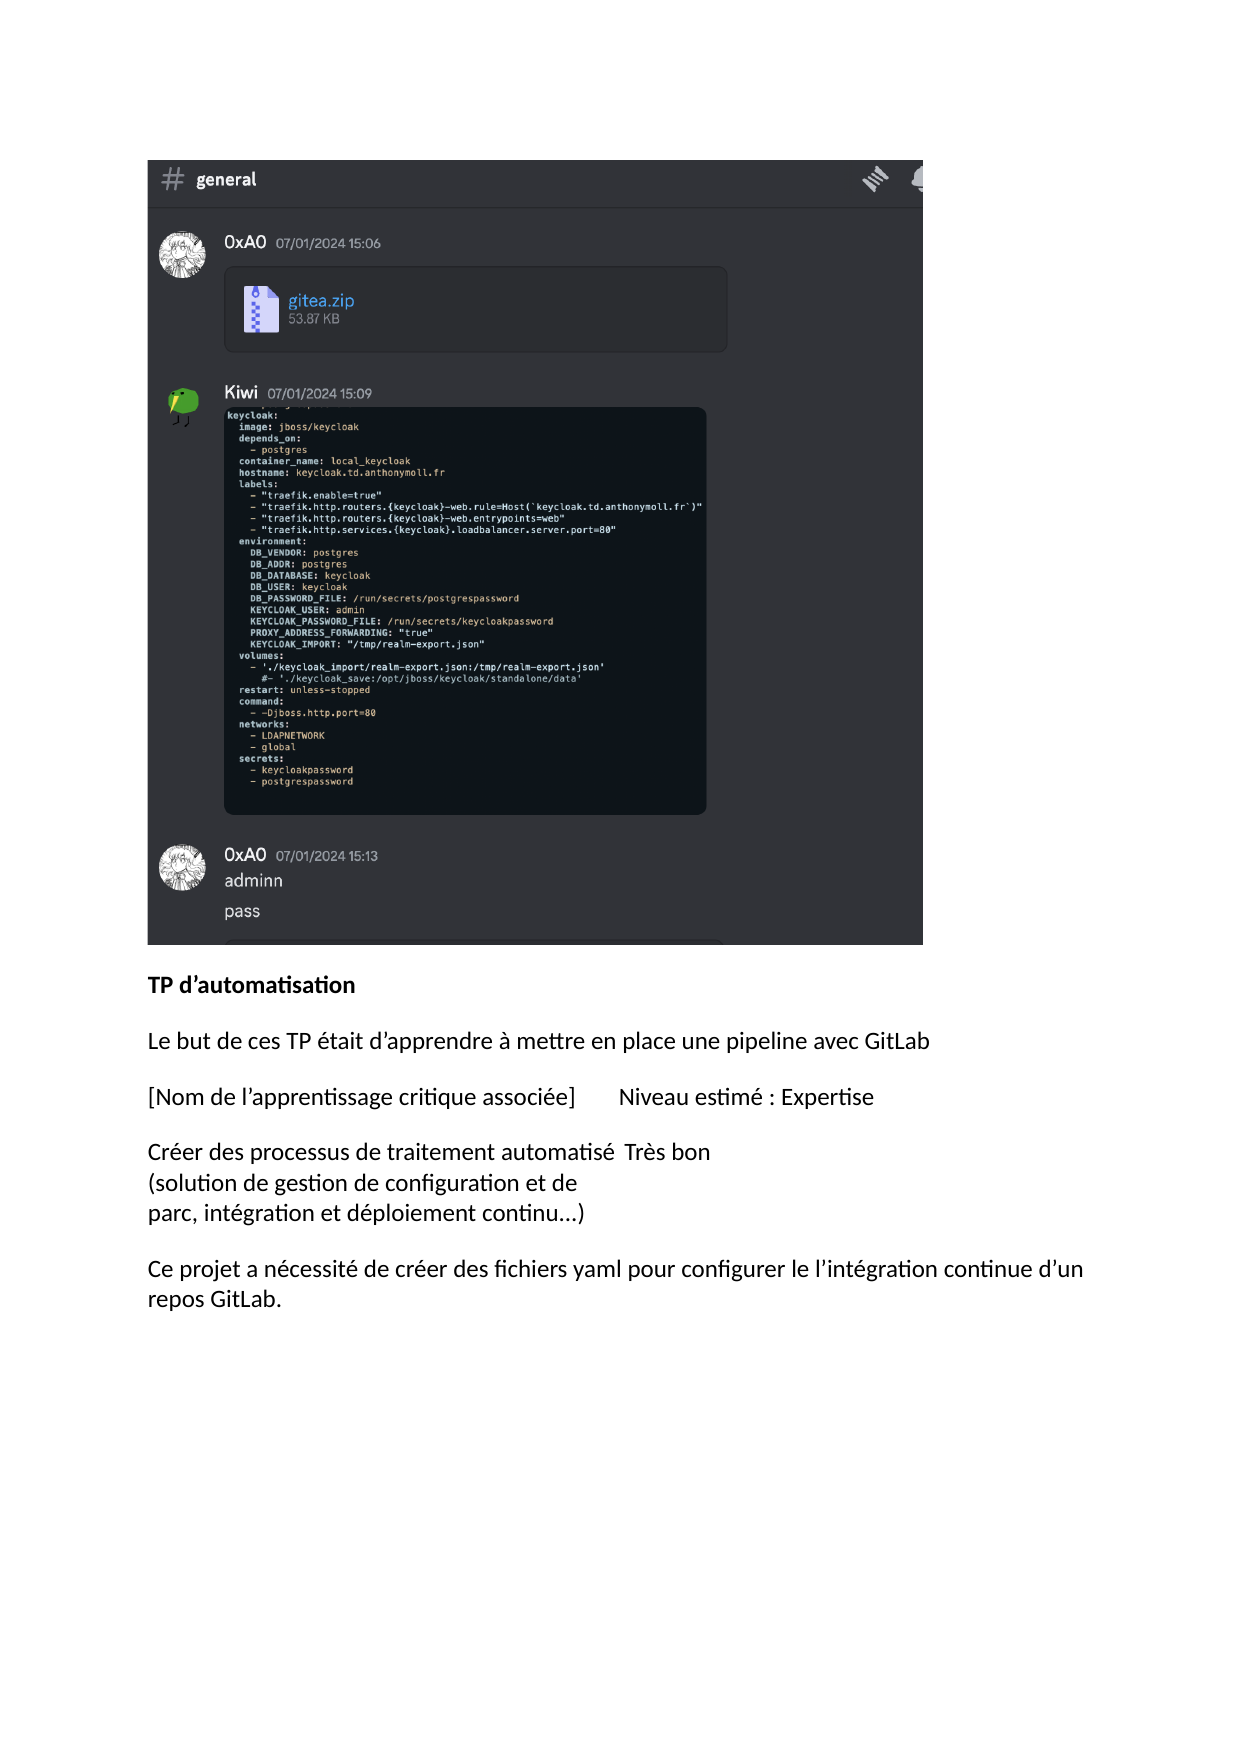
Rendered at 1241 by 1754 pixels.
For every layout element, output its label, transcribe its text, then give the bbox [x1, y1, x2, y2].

picture [147, 160, 923, 945]
